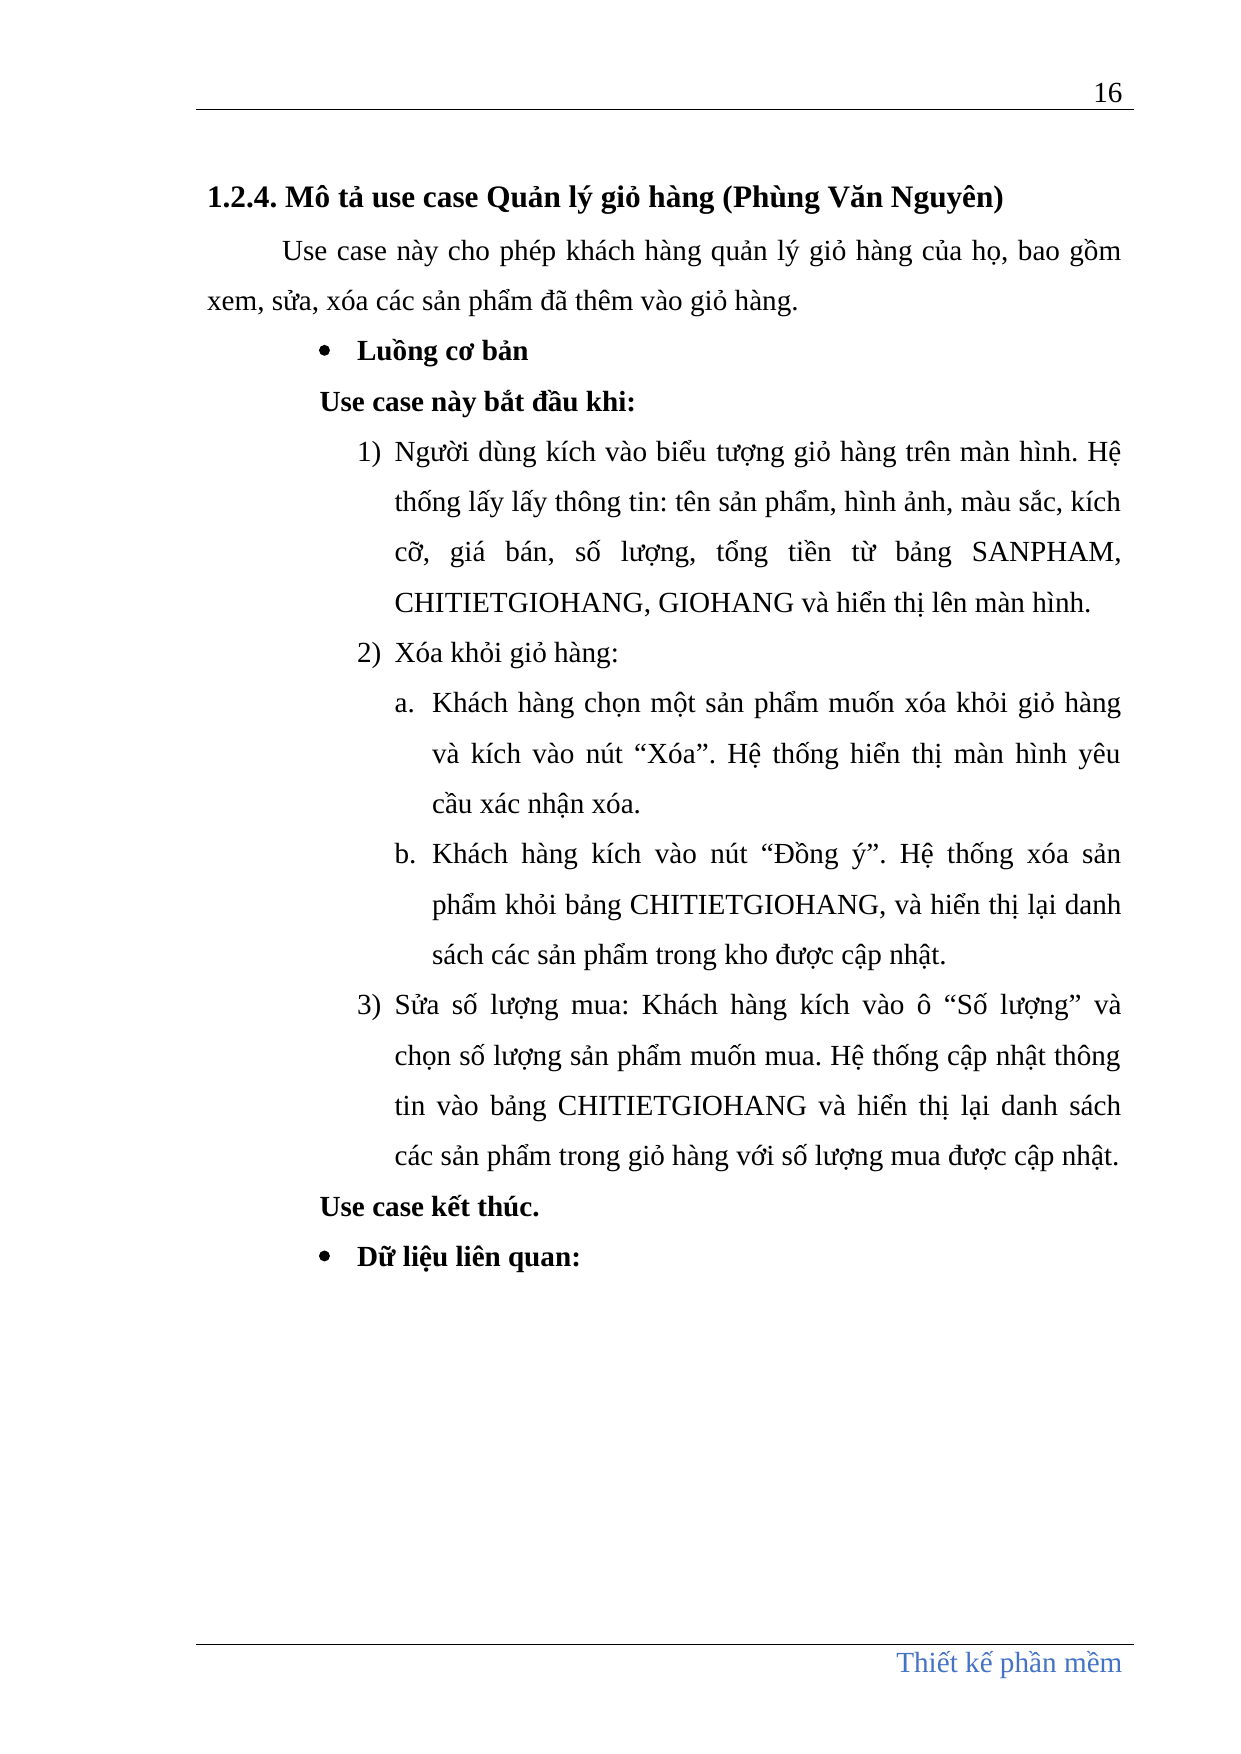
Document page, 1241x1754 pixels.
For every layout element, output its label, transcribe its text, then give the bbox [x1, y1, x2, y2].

list Khách hàng kích vào nút “Đồng ý”. Hệ thống xóa sản phẩm khỏi bảng CHITIETGIOHANG, và hiển thị lại danh sách các sản phẩm trong kho được cập nhật. [394, 836, 1122, 971]
list Người dùng kích vào biểu tượng giỏ hàng trên màn hình. Hệ thống lấy lấy thông tin: tên sản phẩm, hình ảnh, màu sắc, kích cỡ, giá bán, số lượng, tổng tiền từ bảng SANPHAM, CHITIETGIOHANG, GIOHANG và hiển thị lên màn hình. [357, 434, 1122, 618]
subtitle 1.2.4. Mô tả use case Quản lý giỏ hàng (Phùng Văn Nguyên) [207, 179, 1122, 215]
list Use case này bắt đầu khi: [319, 384, 1122, 417]
list Dữ liệu liên quan: [319, 1239, 1122, 1273]
list Use case kết thúc. [319, 1189, 1122, 1222]
list Sửa số lượng mua: Khách hàng kích vào ô “Số lượng” và chọn số lượng sản phẩm muốn mua. Hệ thống cập nhật thông tin vào bảng CHITIETGIOHANG và hiển thị lại danh sách các sản phẩm trong giỏ hàng với số lượng mua được cập nhật. [357, 987, 1122, 1172]
list Khách hàng chọn một sản phẩm muốn xóa khỏi giỏ hàng và kích vào nút “Xóa”. Hệ thống hiển thị màn hình yêu cầu xác nhận xóa. [394, 686, 1122, 820]
list Use case này cho phép khách hàng quản lý giỏ hàng của họ, bao gồm xem, sửa, xóa các sản phẩm đã thêm vào giỏ hàng. [207, 233, 1122, 316]
list Luồng cơ bản [319, 333, 1122, 367]
list Xóa khỏi giỏ hàng: [357, 635, 1122, 669]
